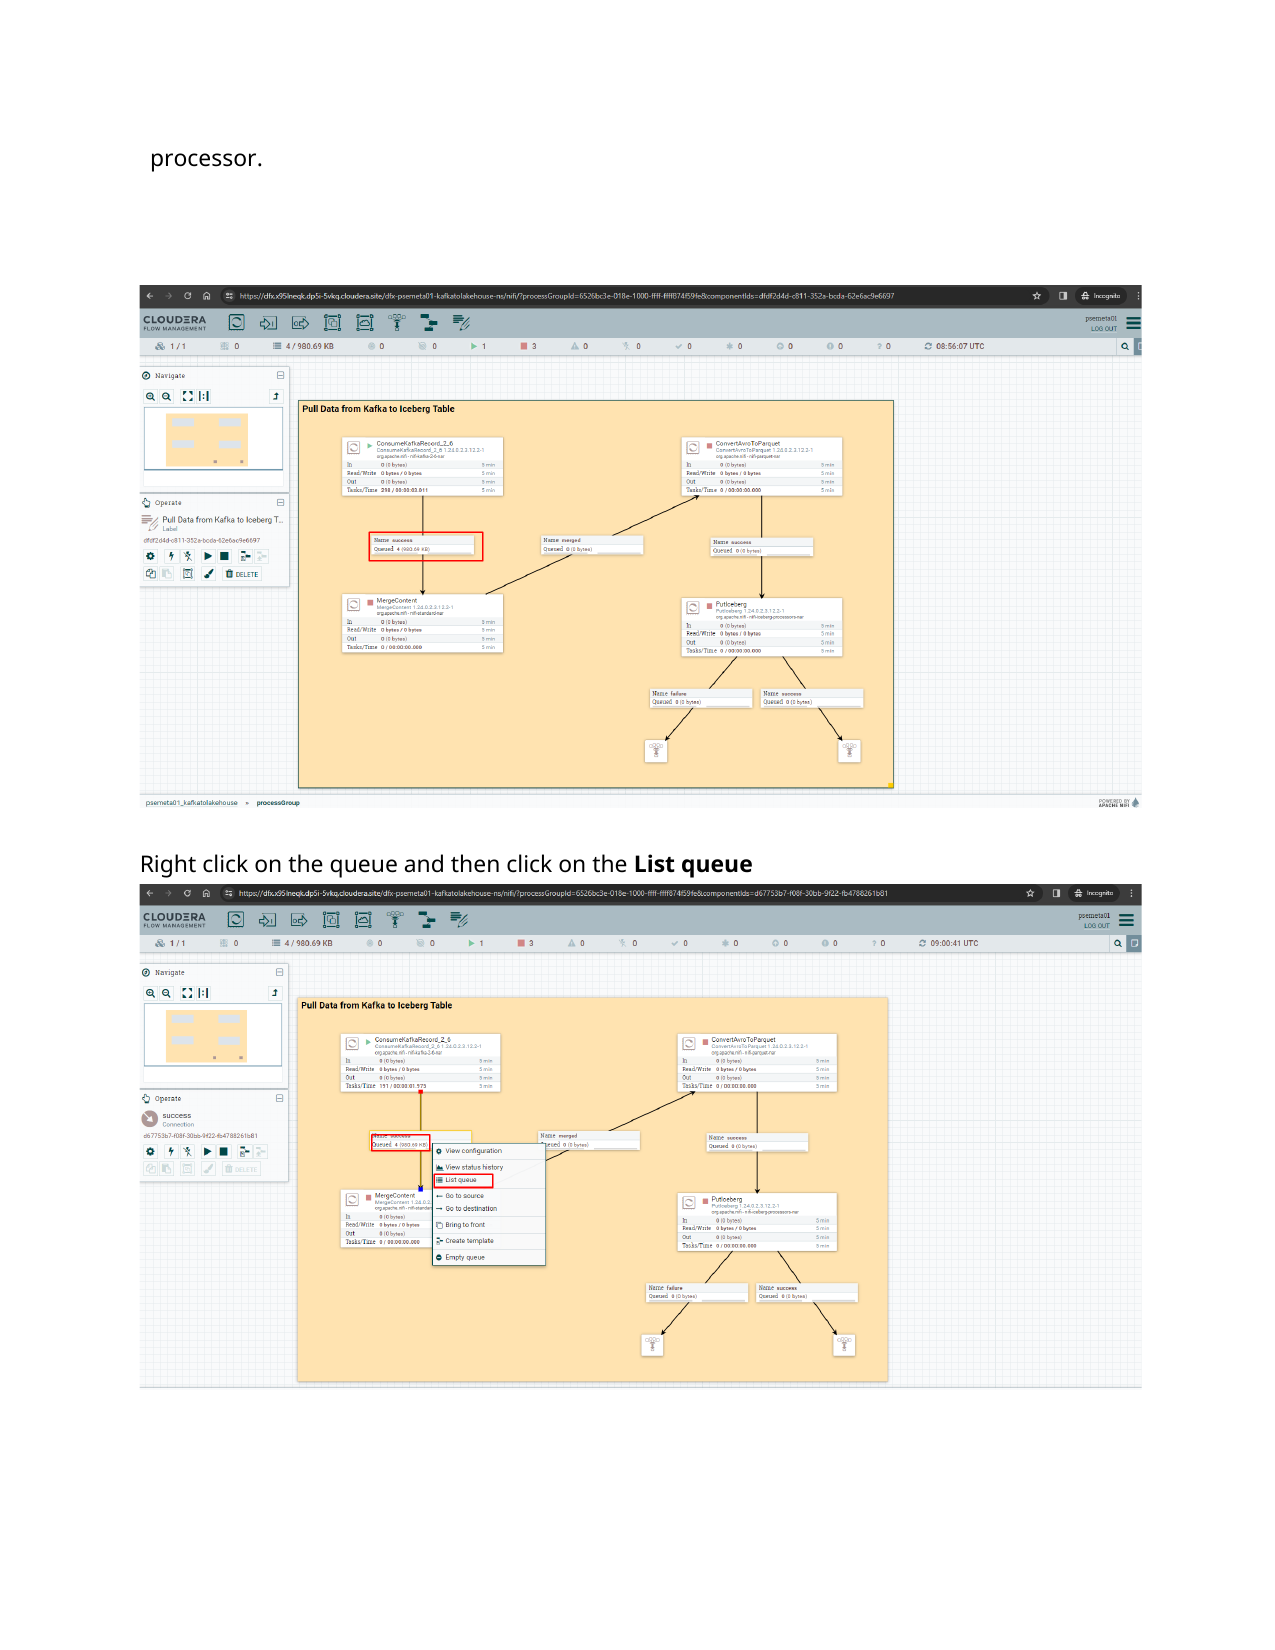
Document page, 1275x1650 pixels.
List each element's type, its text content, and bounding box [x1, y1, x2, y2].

picture [139, 285, 1142, 808]
text Right click on the queue and then click on the List queue [139, 848, 1142, 879]
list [150, 142, 1121, 173]
picture [139, 884, 1142, 1390]
